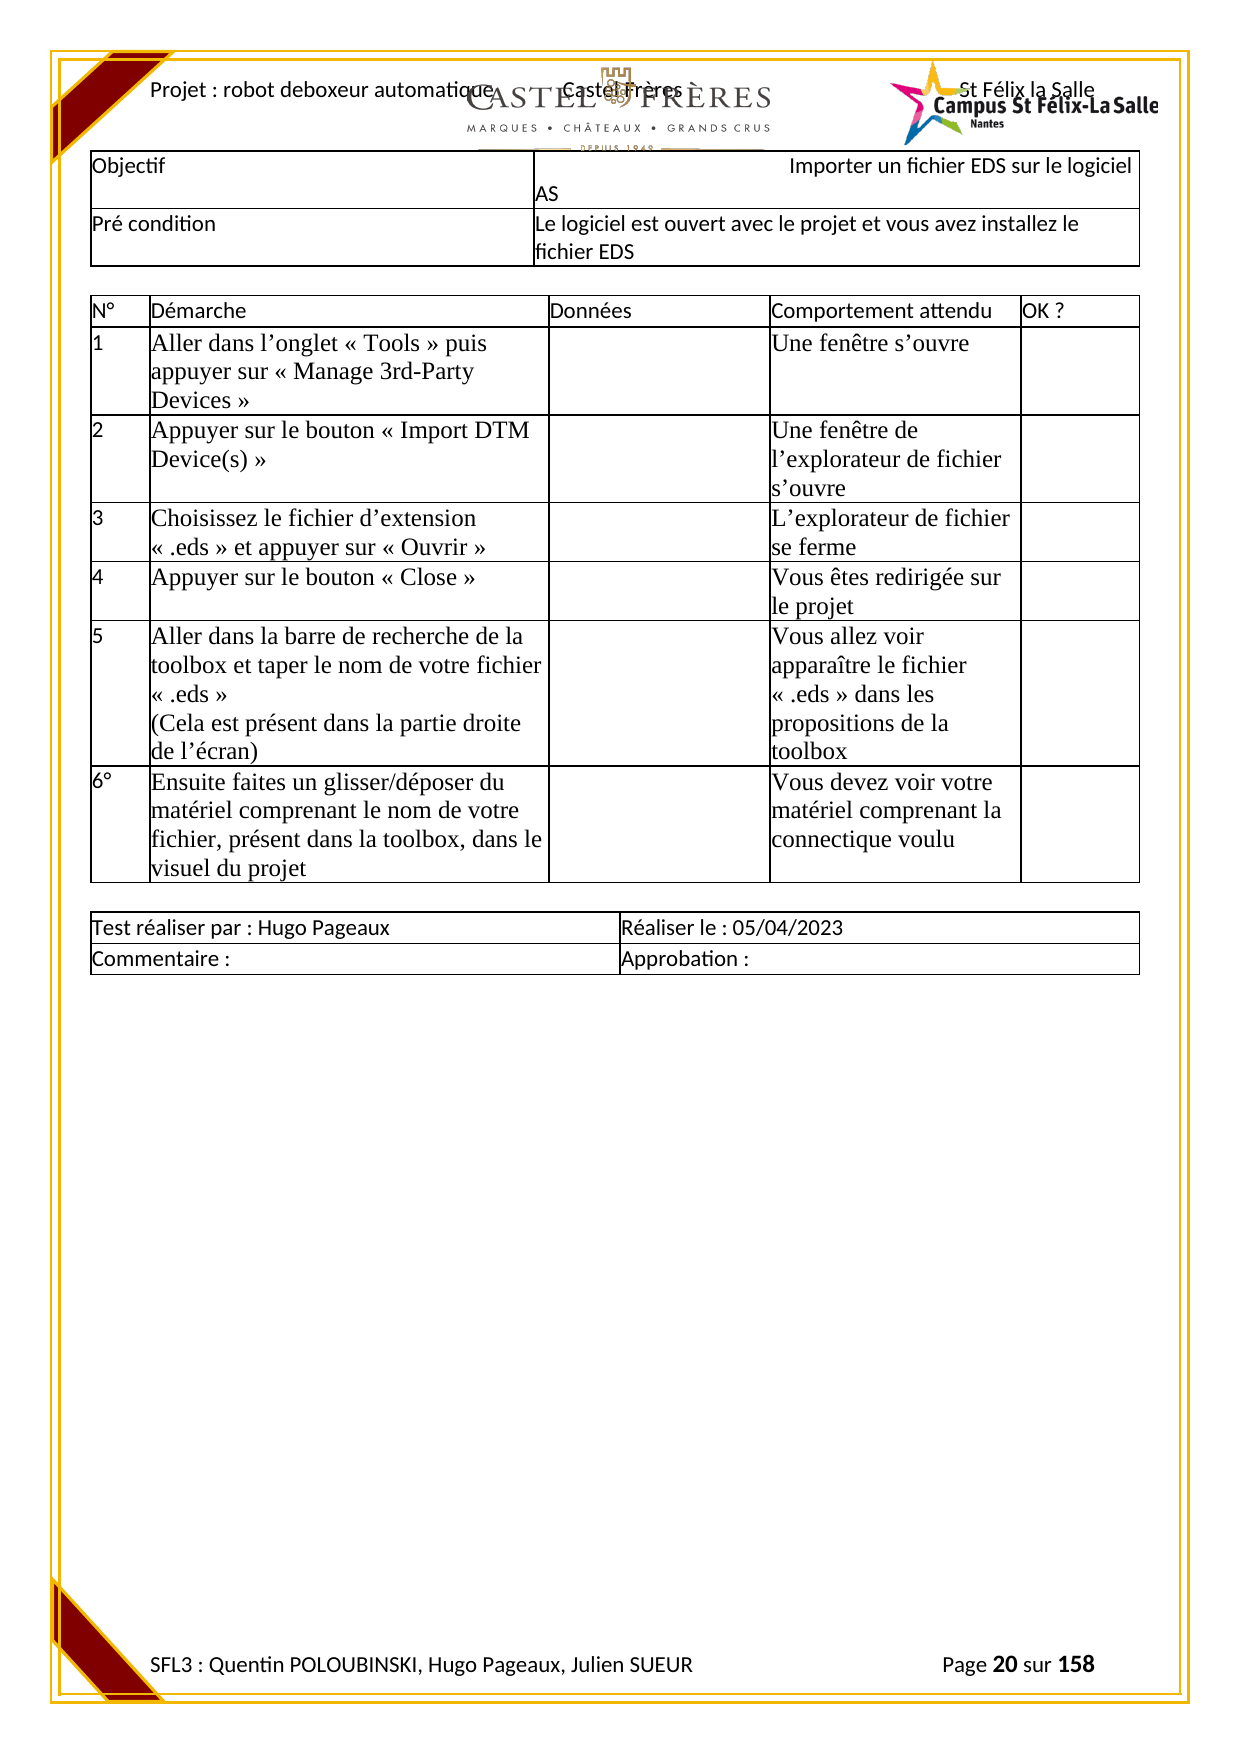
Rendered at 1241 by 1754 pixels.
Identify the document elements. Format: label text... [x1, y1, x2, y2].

table_cell 1 [92, 328, 149, 414]
table_cell 4 [92, 562, 149, 620]
table_cell 2 [92, 416, 149, 502]
table_cell [1022, 621, 1139, 765]
table_cell [550, 562, 769, 620]
table_cell Une fenêtre s’ouvre [771, 328, 1020, 414]
picture [460, 59, 773, 157]
picture [889, 60, 1158, 145]
table_cell 6° [92, 767, 149, 882]
table_cell Choisissez le fichier d’extension « .eds » et appuyer sur « Ouvrir » [151, 503, 548, 561]
table_cell [1022, 562, 1139, 620]
table_cell [550, 621, 769, 765]
table_cell Vous allez voir apparaître le fichier « .eds » dans les propositions de la toolbox [771, 621, 1020, 765]
table_cell Approbation : [621, 944, 1139, 974]
table_cell 3 [92, 503, 149, 561]
table_cell Appuyer sur le bouton « Close » [151, 562, 548, 620]
table_cell Vous êtes redirigée sur le projet [771, 562, 1020, 620]
table_cell Vous devez voir votre matériel comprenant la connectique voulu [771, 767, 1020, 882]
table_cell Commentaire : [92, 944, 619, 974]
table_cell [1022, 328, 1139, 414]
table_cell [550, 416, 769, 502]
table_cell Aller dans la barre de recherche de la toolbox et taper le nom de votre fichier « .eds » (Cela est présent dans la partie droite de l’écran) [151, 621, 548, 765]
table_header Test réaliser par : Hugo Pageaux [92, 913, 619, 942]
table_cell 5 [92, 621, 149, 765]
table_cell [1022, 767, 1139, 882]
table_header OK ? [1022, 296, 1139, 326]
table_cell Le logiciel est ouvert avec le projet et vous avez installez le fichier EDS [535, 209, 1139, 265]
table_cell [1022, 416, 1139, 502]
table_cell [1022, 503, 1139, 561]
table_cell Appuyer sur le bouton « Import DTM Device(s) » [151, 416, 548, 502]
table_cell Aller dans l’onglet « Tools » puis appuyer sur « Manage 3rd-Party Devices » [151, 328, 548, 414]
table_cell [550, 503, 769, 561]
table_cell Une fenêtre de l’explorateur de fichier s’ouvre [771, 416, 1020, 502]
table_cell [550, 767, 769, 882]
table_header N° [92, 296, 149, 326]
table_cell Objectif [92, 152, 533, 208]
table_header Données [550, 296, 769, 326]
table_header Démarche [151, 296, 548, 326]
table_cell L’explorateur de fichier se ferme [771, 503, 1020, 561]
table_cell Importer un fichier EDS sur le logiciel AS [535, 152, 1139, 208]
table_cell [550, 328, 769, 414]
table_cell Ensuite faites un glisser/déposer du matériel comprenant le nom de votre fichier, présent dans la toolbox, dans le visuel du projet [151, 767, 548, 882]
table_cell Pré condition [92, 209, 533, 265]
table_header Comportement attendu [771, 296, 1020, 326]
table_header Réaliser le : 05/04/2023 [621, 913, 1139, 942]
